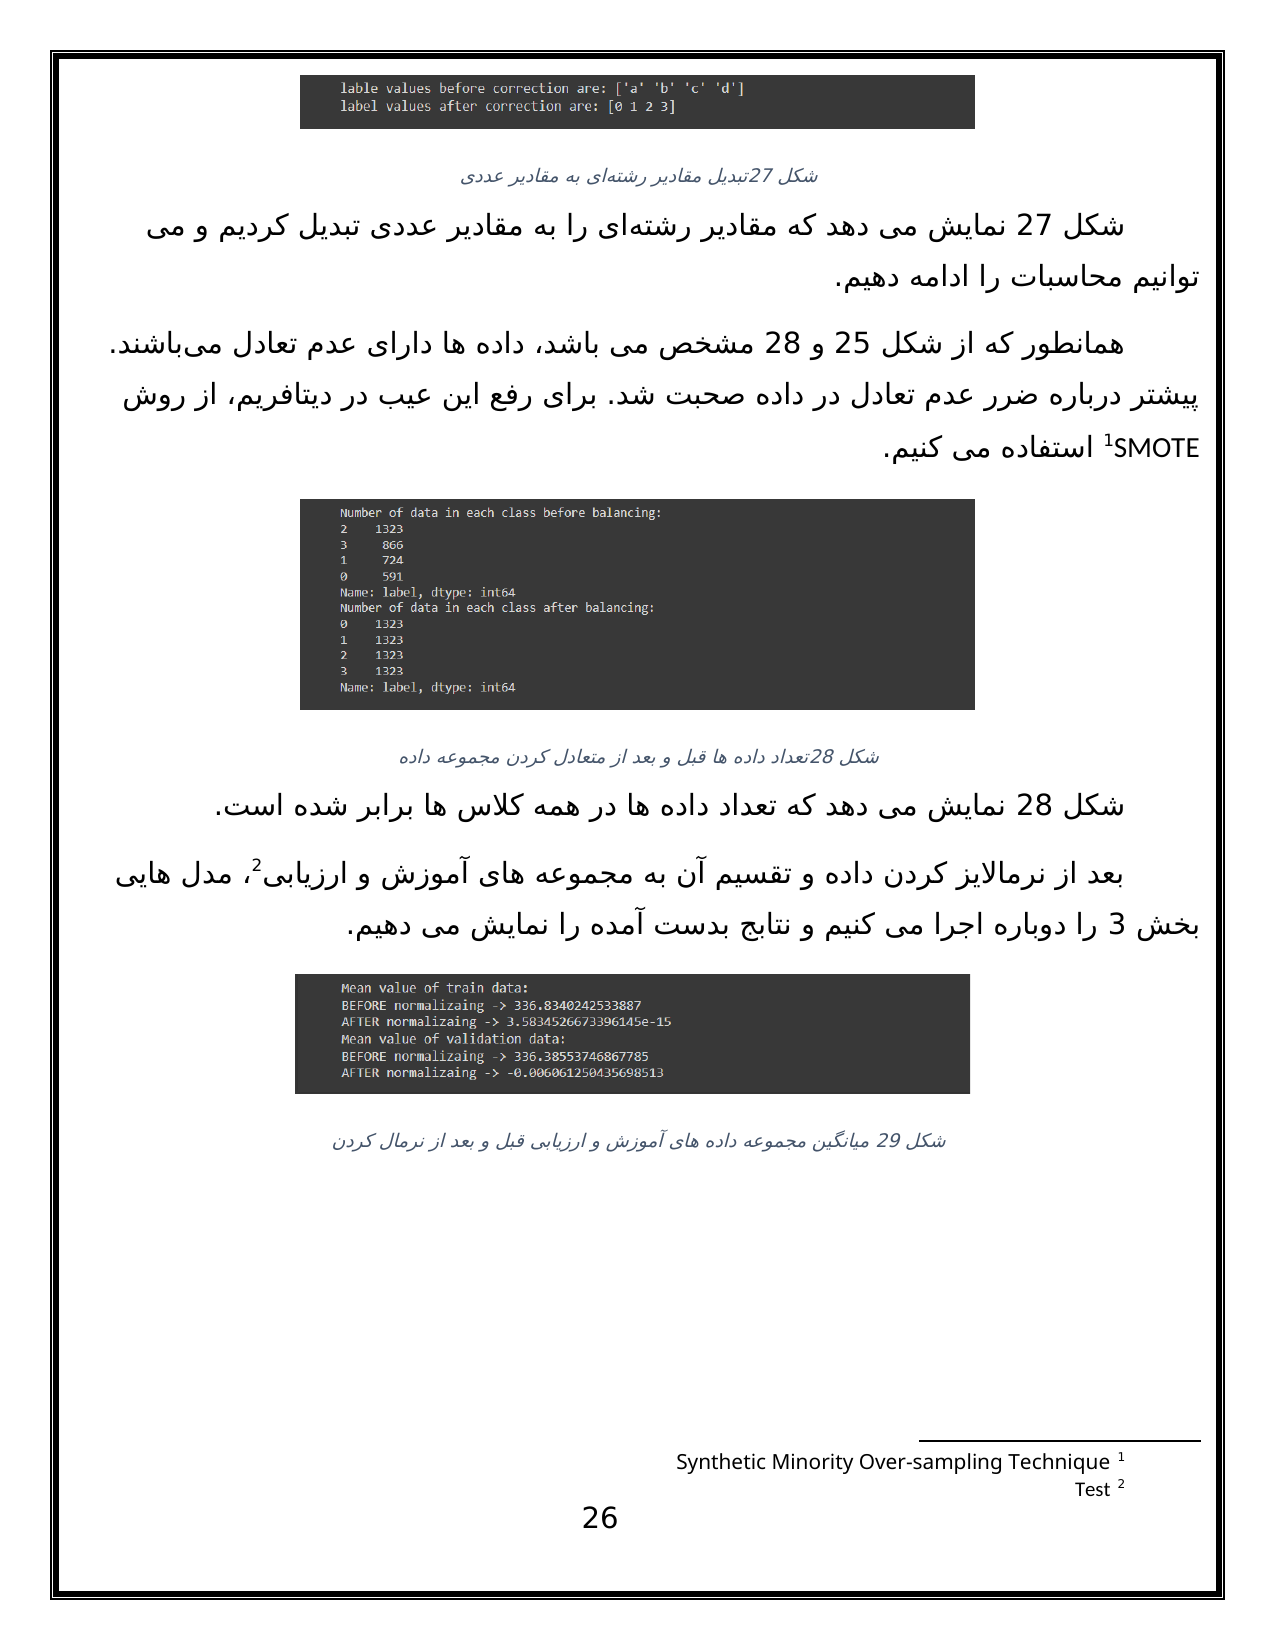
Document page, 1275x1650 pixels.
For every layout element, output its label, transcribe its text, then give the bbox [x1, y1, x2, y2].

text شکل 27تبدیل مقادیر رشته‌ای به مقادیر عددی [75, 165, 1200, 187]
picture [300, 499, 975, 710]
text همانطور که از شکل 25 و 28 مشخص می باشد، داده ها دارای عدم تعادل می‌باشند. پیشتر درباره ضرر عدم تعادل در داده صحبت شد. برای رفع این عیب در دیتافریم، از روش SMOTE استفاده می کنیم. [75, 327, 1200, 465]
text بعد از نرمالایز کردن داده و تقسیم آن به مجموعه های آموزش و ارزیابی، مدل هایی بخش 3 را دوباره اجرا می کنیم و نتابج بدست آمده را نمایش می دهیم. [75, 856, 1200, 941]
text شکل 27 نمایش می دهد که مقادیر رشته‌ای را به مقادیر عددی تبدیل کردیم و می توانیم محاسبات را ادامه دهیم. [75, 208, 1200, 293]
picture [295, 974, 971, 1094]
text شکل 29 میانگین مجموعه داده های آموزش و ارزیابی قبل و بعد از نرمال کردن [75, 1130, 1200, 1152]
picture [300, 75, 975, 129]
text شکل 28 نمایش می دهد که تعداد داده ها در همه کلاس ها برابر شده است. [75, 788, 1200, 822]
text شکل 28تعداد داده ها قبل و بعد از متعادل کردن مجموعه داده [75, 746, 1200, 768]
